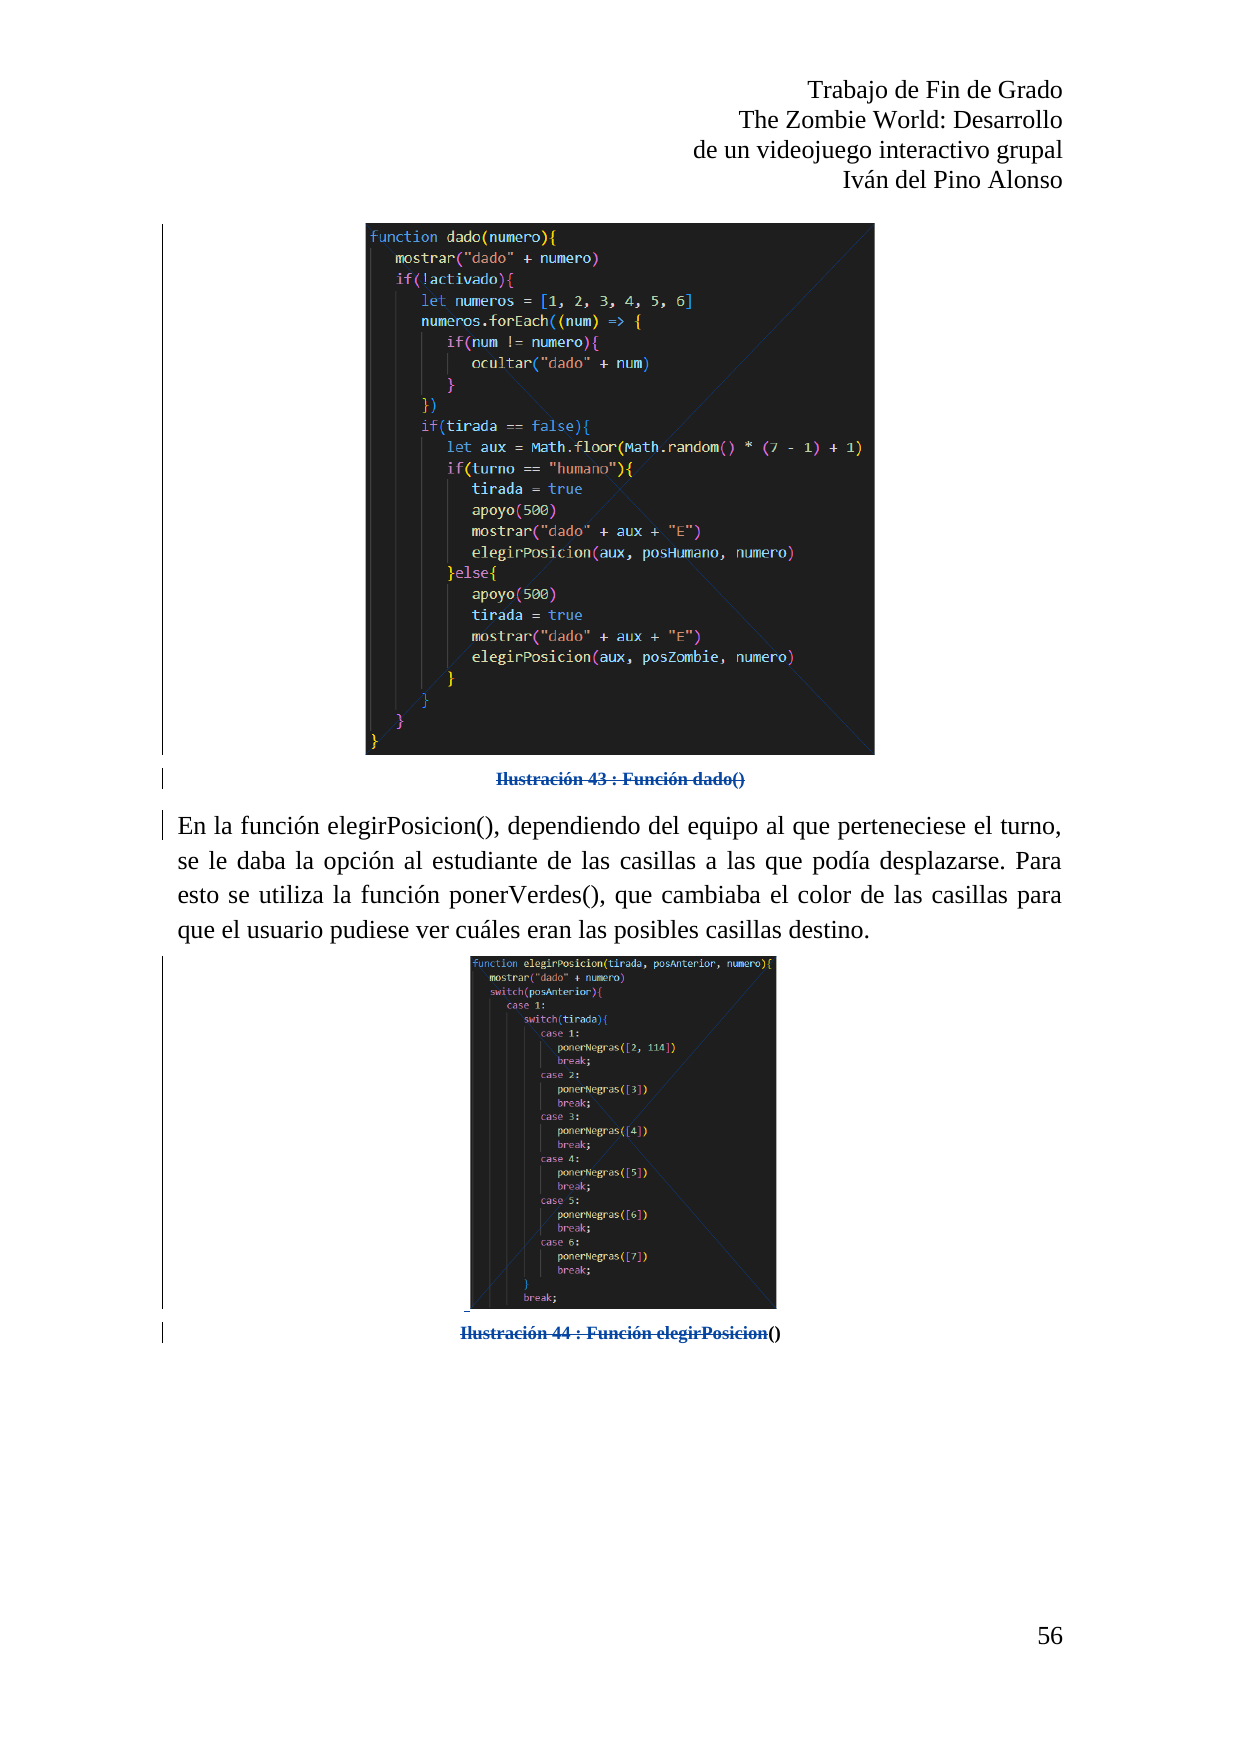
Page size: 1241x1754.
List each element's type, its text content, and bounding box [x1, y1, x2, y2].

picture [471, 956, 775, 1131]
picture [625, 958, 777, 1308]
text () [177, 1322, 1063, 1343]
picture [367, 491, 873, 755]
picture [621, 225, 875, 754]
text En la función elegirPosicion(), dependiendo del equipo al que perteneciese el turno, se le daba la opción al estudiante de las casillas a las que podía desplazarse. Para esto se utiliza la función ponerVerdes(), que cambiaba el color de las casillas para que el usuario pudiese ver cuáles eran las posibles casillas destino. [177, 810, 1063, 944]
picture [365, 225, 619, 754]
picture [366, 223, 874, 488]
picture [472, 1134, 775, 1309]
picture [470, 958, 622, 1307]
